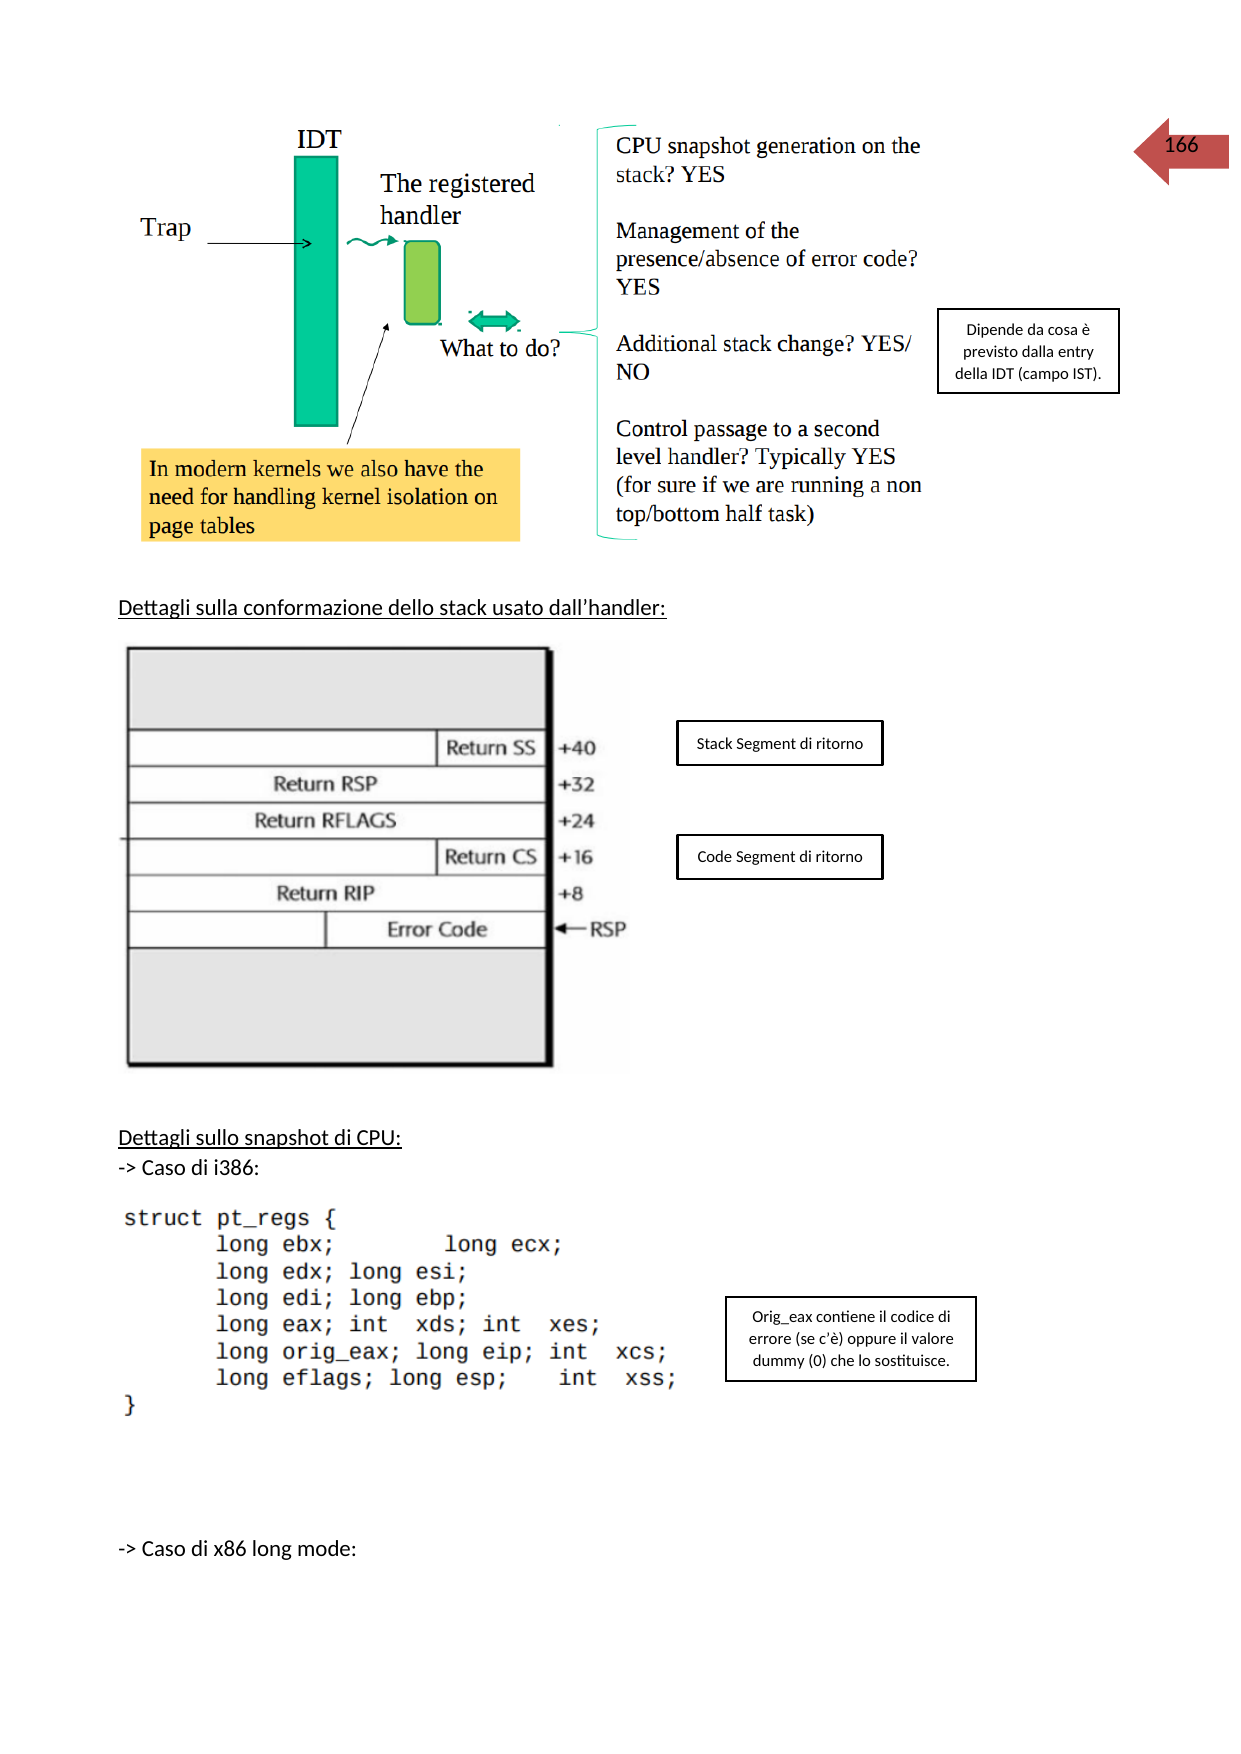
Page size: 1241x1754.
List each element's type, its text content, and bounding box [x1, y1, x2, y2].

text Dettagli sullo snapshot di CPU: -> Caso di i386: [118, 1093, 1122, 1181]
picture [118, 640, 630, 1074]
text -> Caso di x86 long mode: [118, 1534, 1122, 1562]
text Dettagli sulla conformazione dello stack usato dall’handler: [118, 563, 1122, 621]
picture [118, 118, 942, 545]
picture [118, 1200, 681, 1422]
